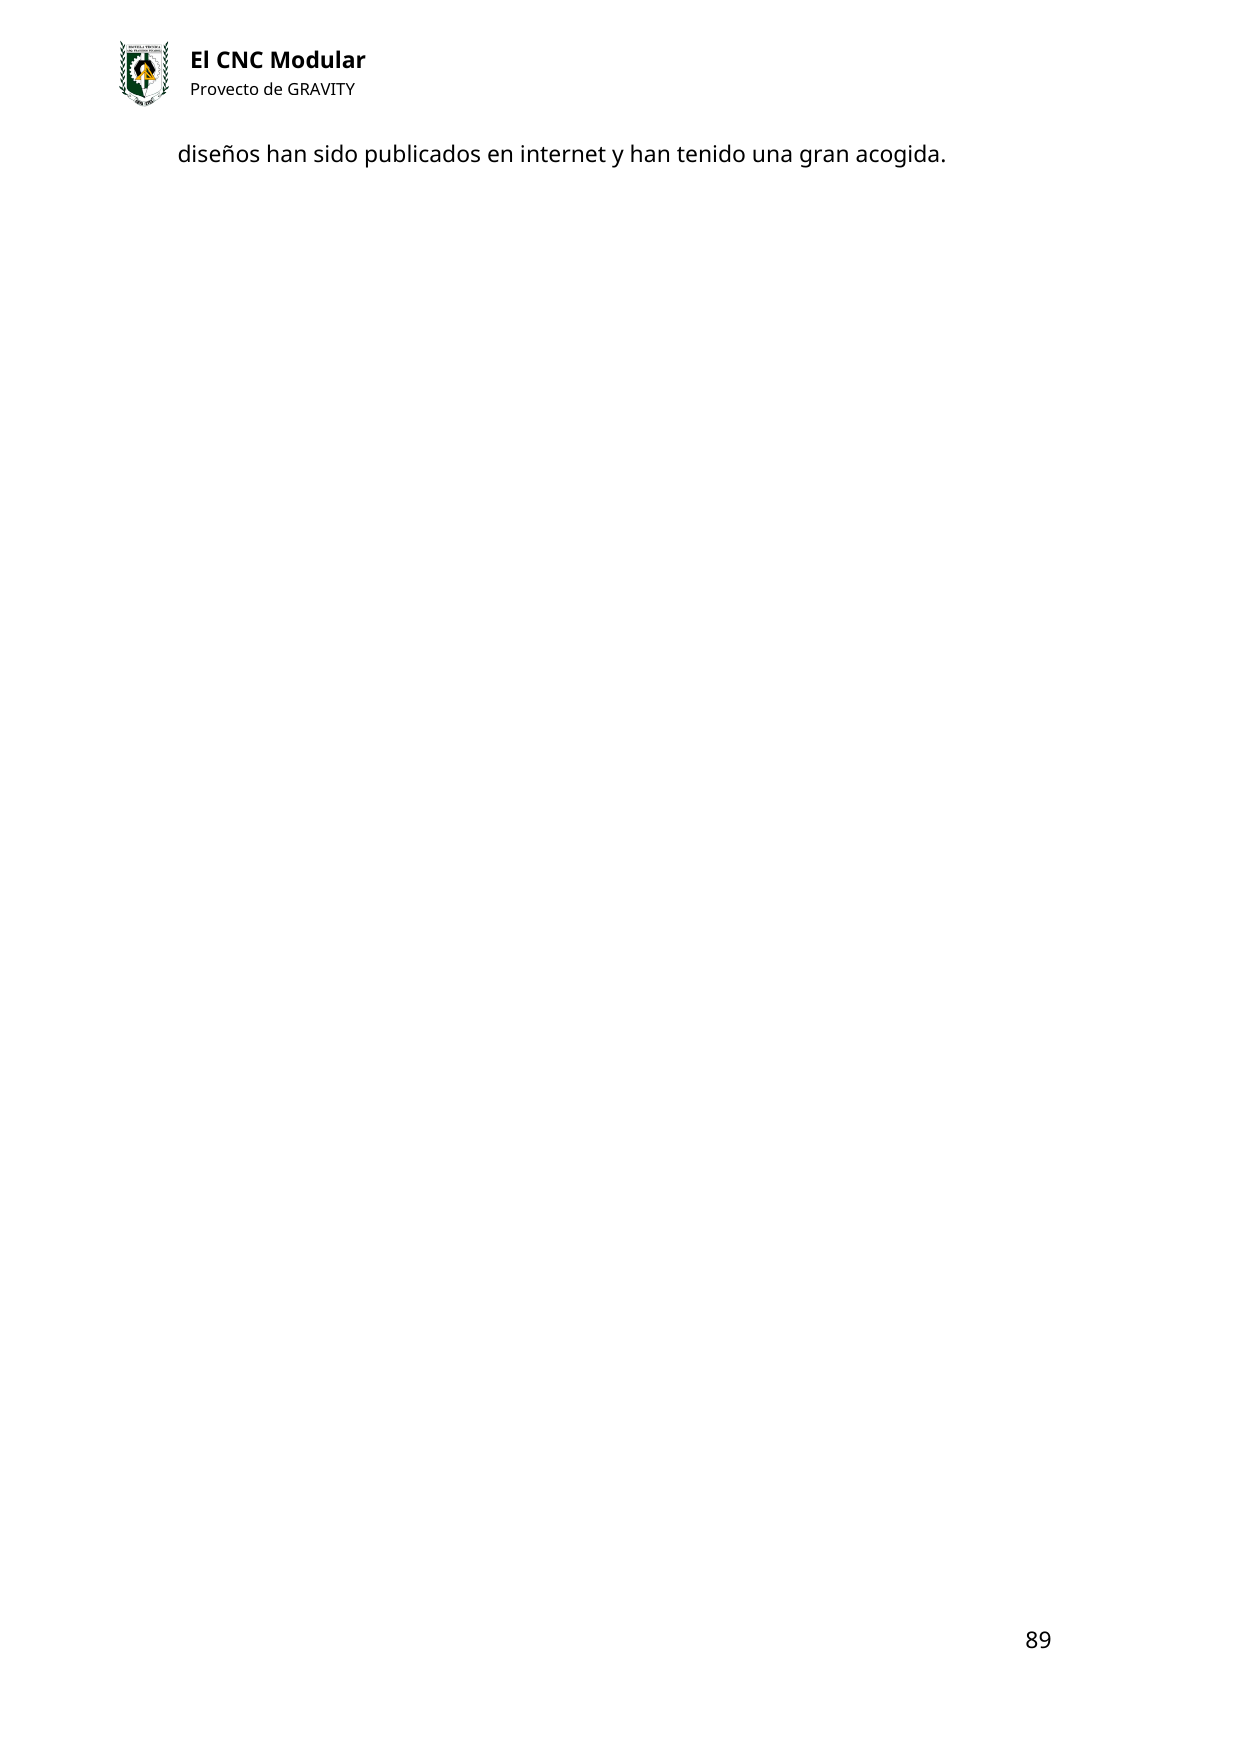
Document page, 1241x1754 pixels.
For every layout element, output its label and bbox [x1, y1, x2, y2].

text [177, 137, 1073, 169]
picture [119, 40, 169, 107]
